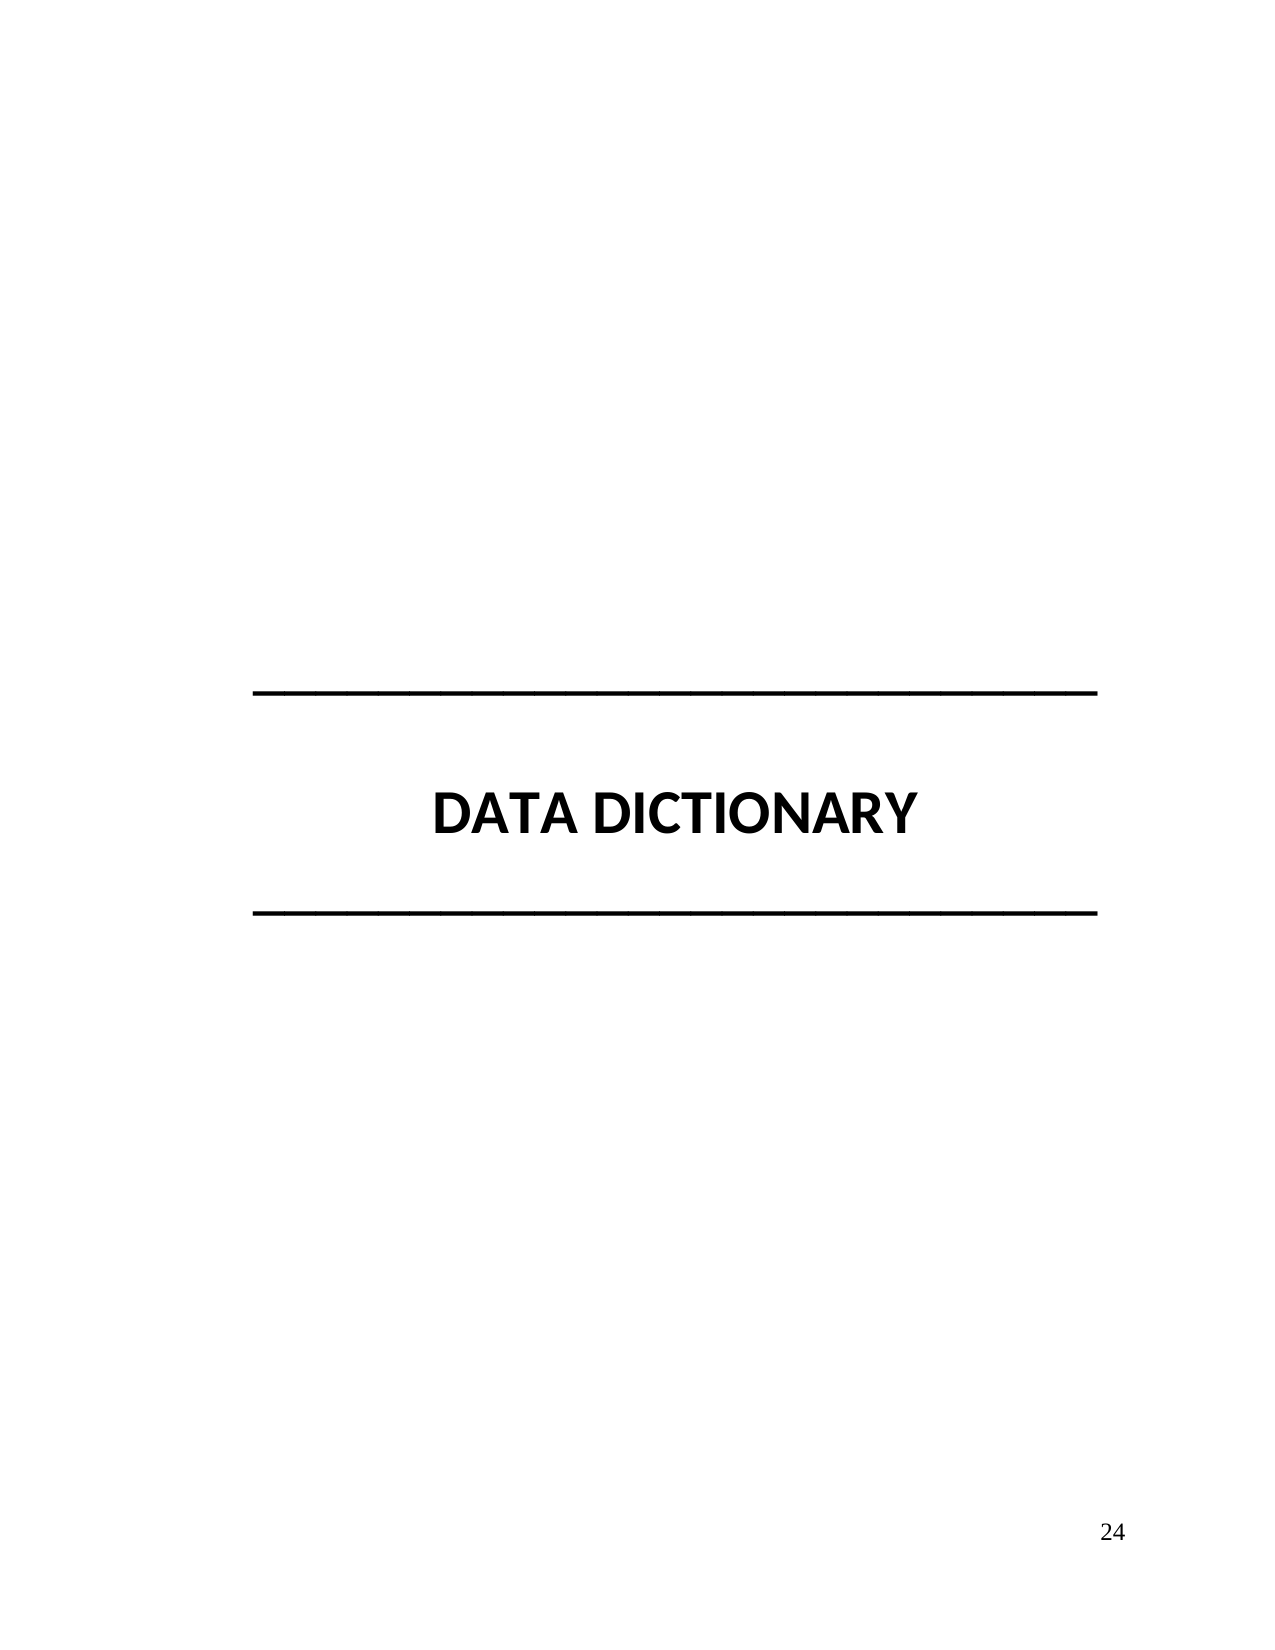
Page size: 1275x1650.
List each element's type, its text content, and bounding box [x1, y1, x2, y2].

text ___________________________ [225, 849, 1125, 921]
text ___________________________ [225, 629, 1125, 701]
text DATA DICTIONARY [225, 773, 1125, 849]
